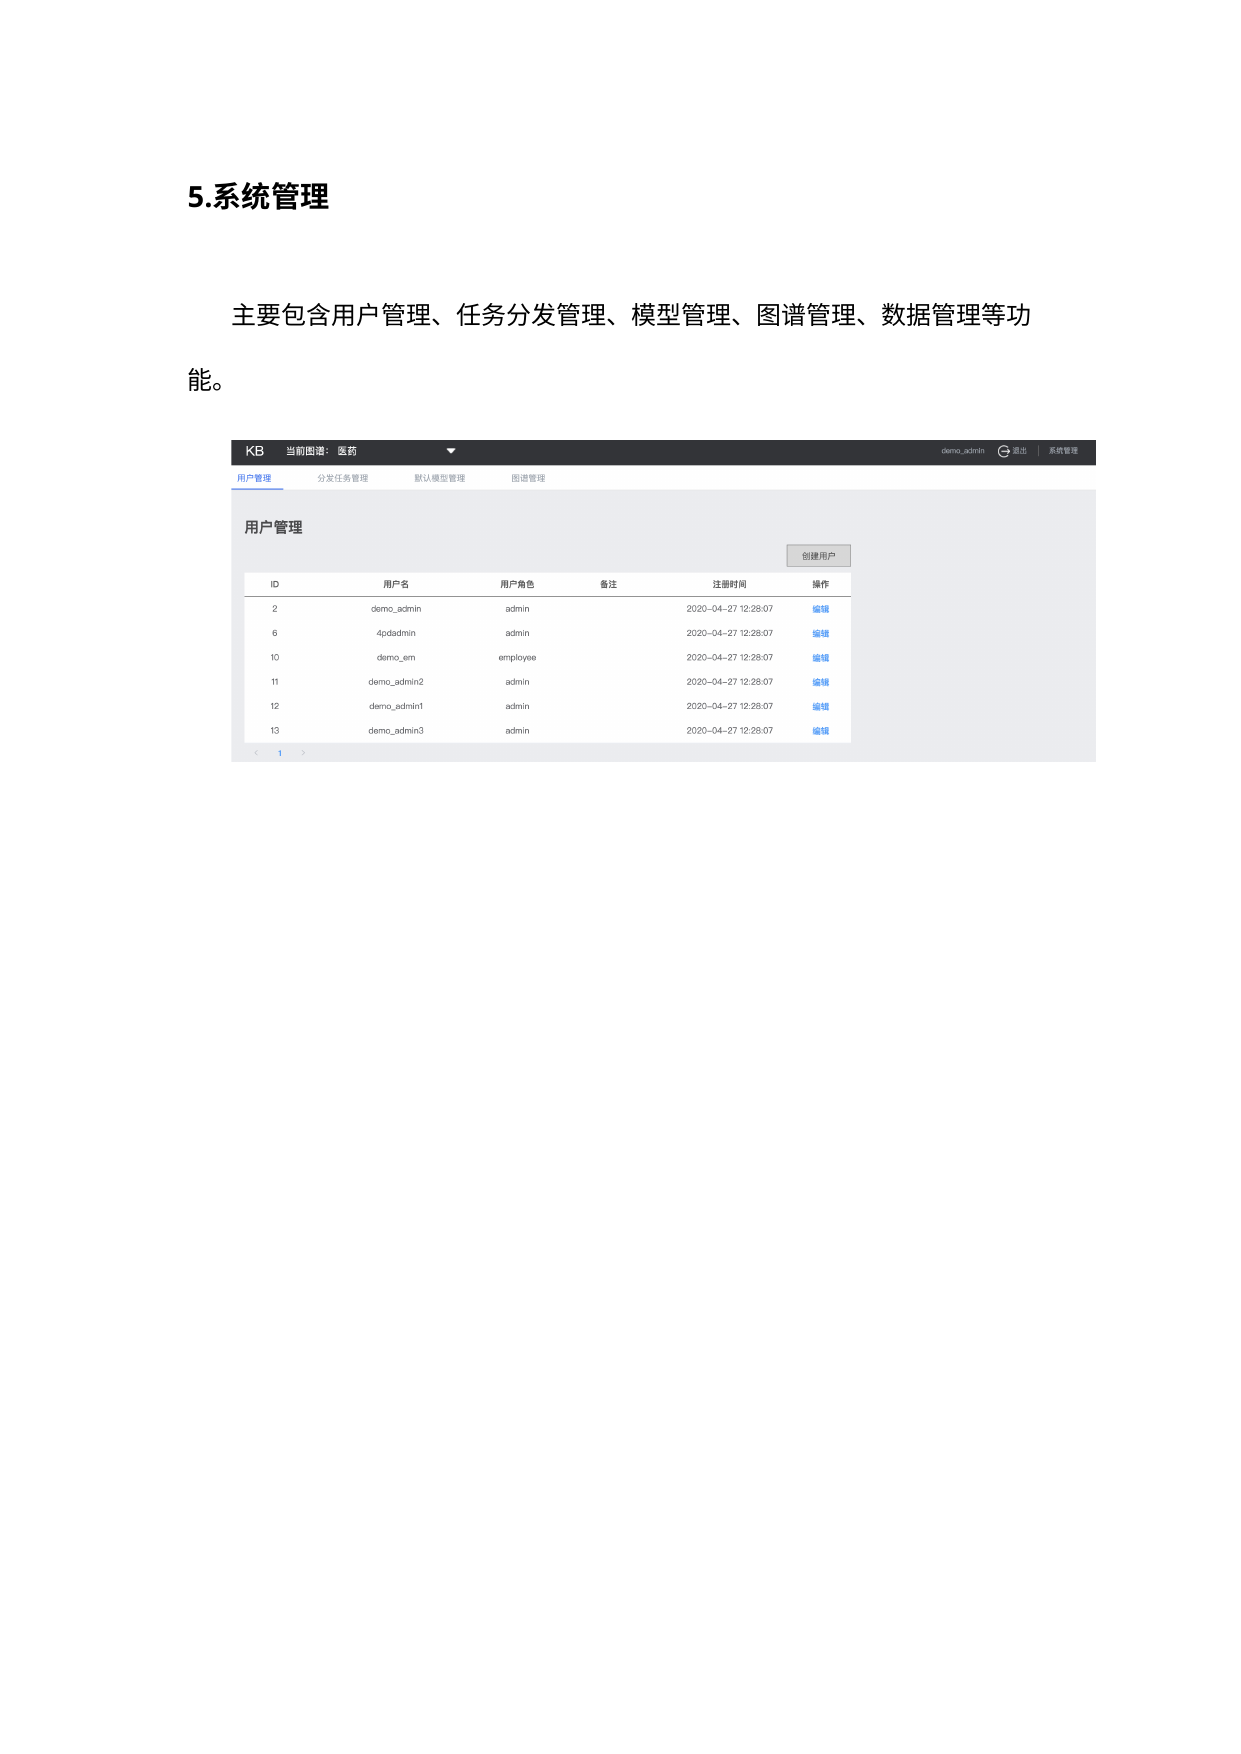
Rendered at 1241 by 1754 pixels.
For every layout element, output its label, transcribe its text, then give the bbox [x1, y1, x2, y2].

text 主要包含用户管理、任务分发管理、模型管理、图谱管理、数据管理等功能。 [187, 281, 1053, 411]
subtitle 5.系统管理 [187, 162, 1053, 227]
picture [231, 440, 1096, 762]
